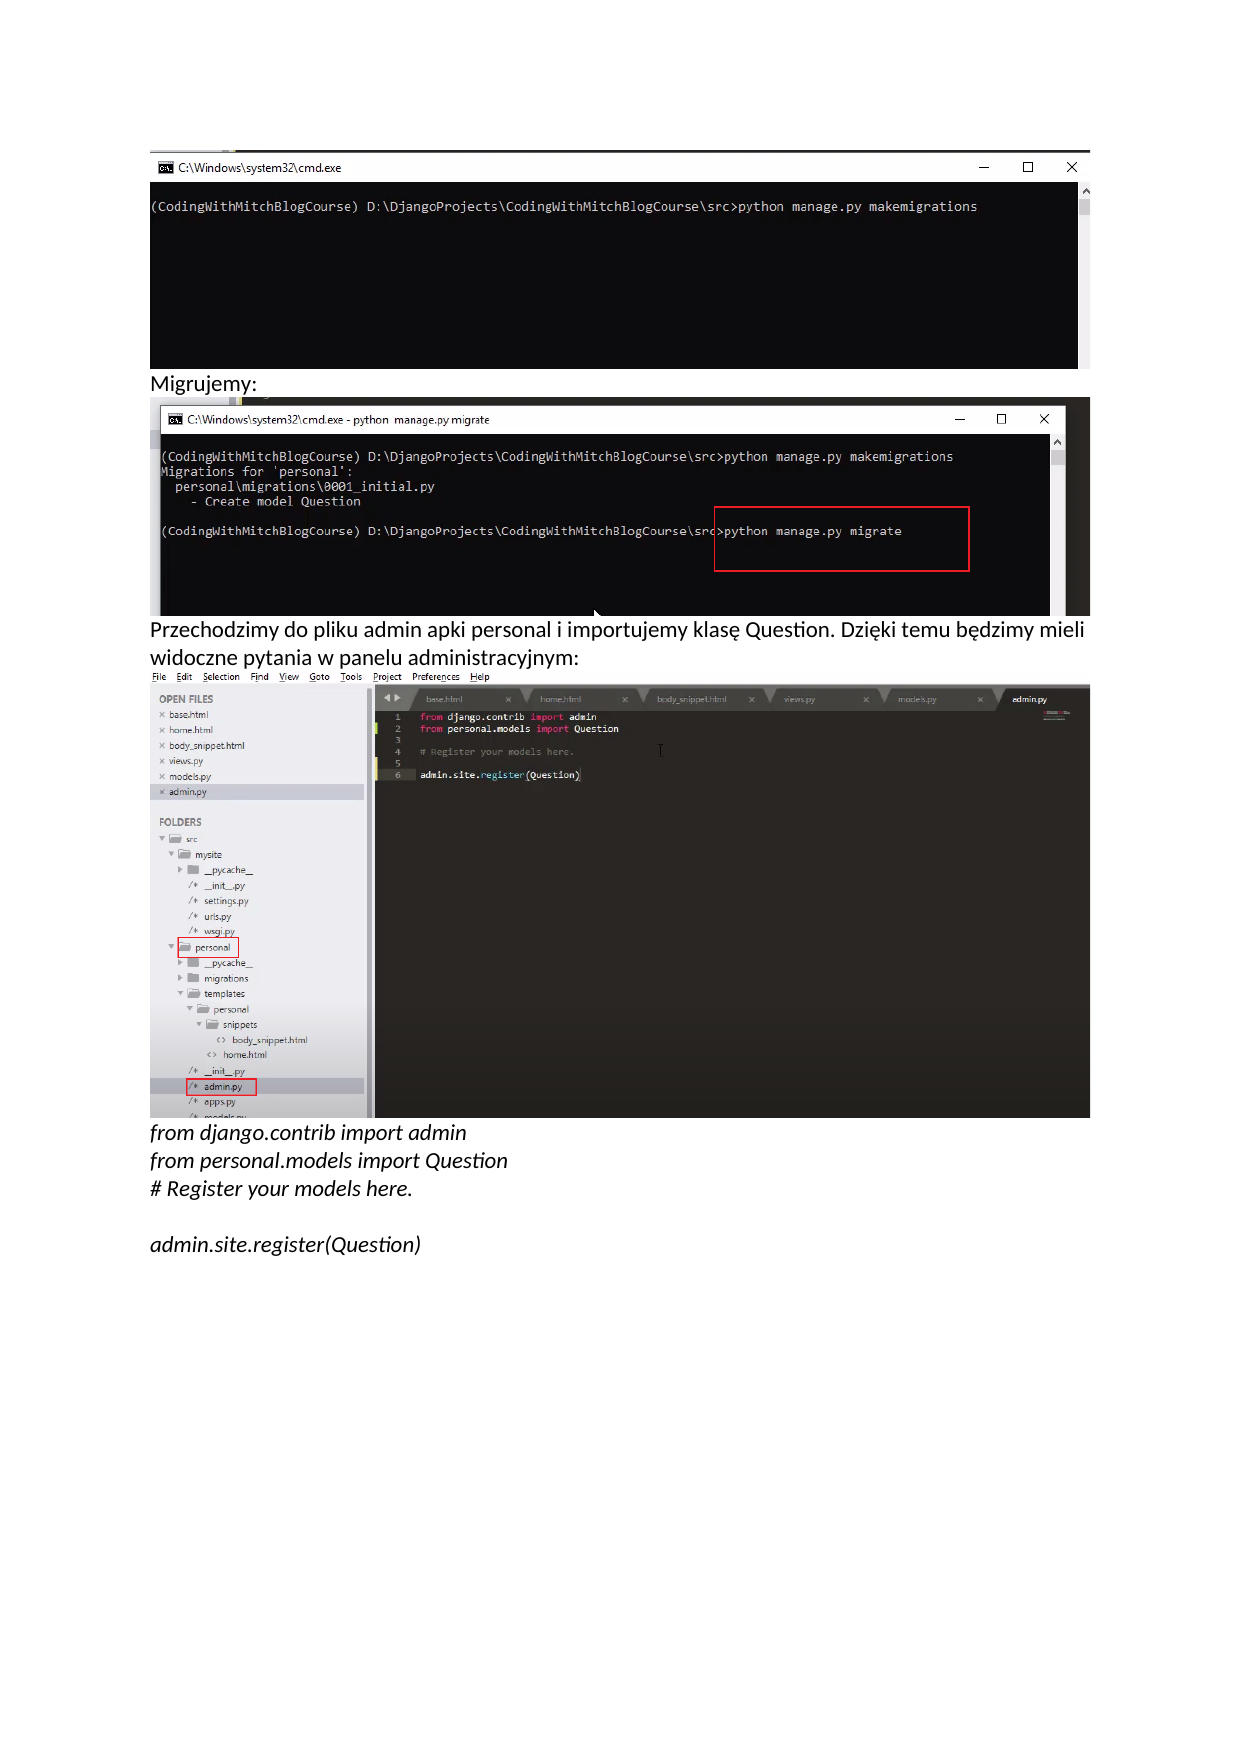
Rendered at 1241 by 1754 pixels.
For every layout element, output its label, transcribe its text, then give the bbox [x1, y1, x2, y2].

picture [150, 397, 1091, 616]
text # Register your models here. [150, 1174, 1090, 1202]
picture [150, 671, 1091, 1118]
picture [150, 150, 1091, 369]
text Migrujemy: [150, 369, 1090, 397]
text admin.site.register(Question) [150, 1230, 1090, 1258]
text from django.contrib import admin [150, 1118, 1090, 1146]
text from personal.models import Question [150, 1146, 1090, 1174]
text Przechodzimy do pliku admin apki personal i importujemy klasę Question. Dzięki temu będzimy mieli widoczne pytania w panelu administracyjnym: [150, 616, 1090, 671]
